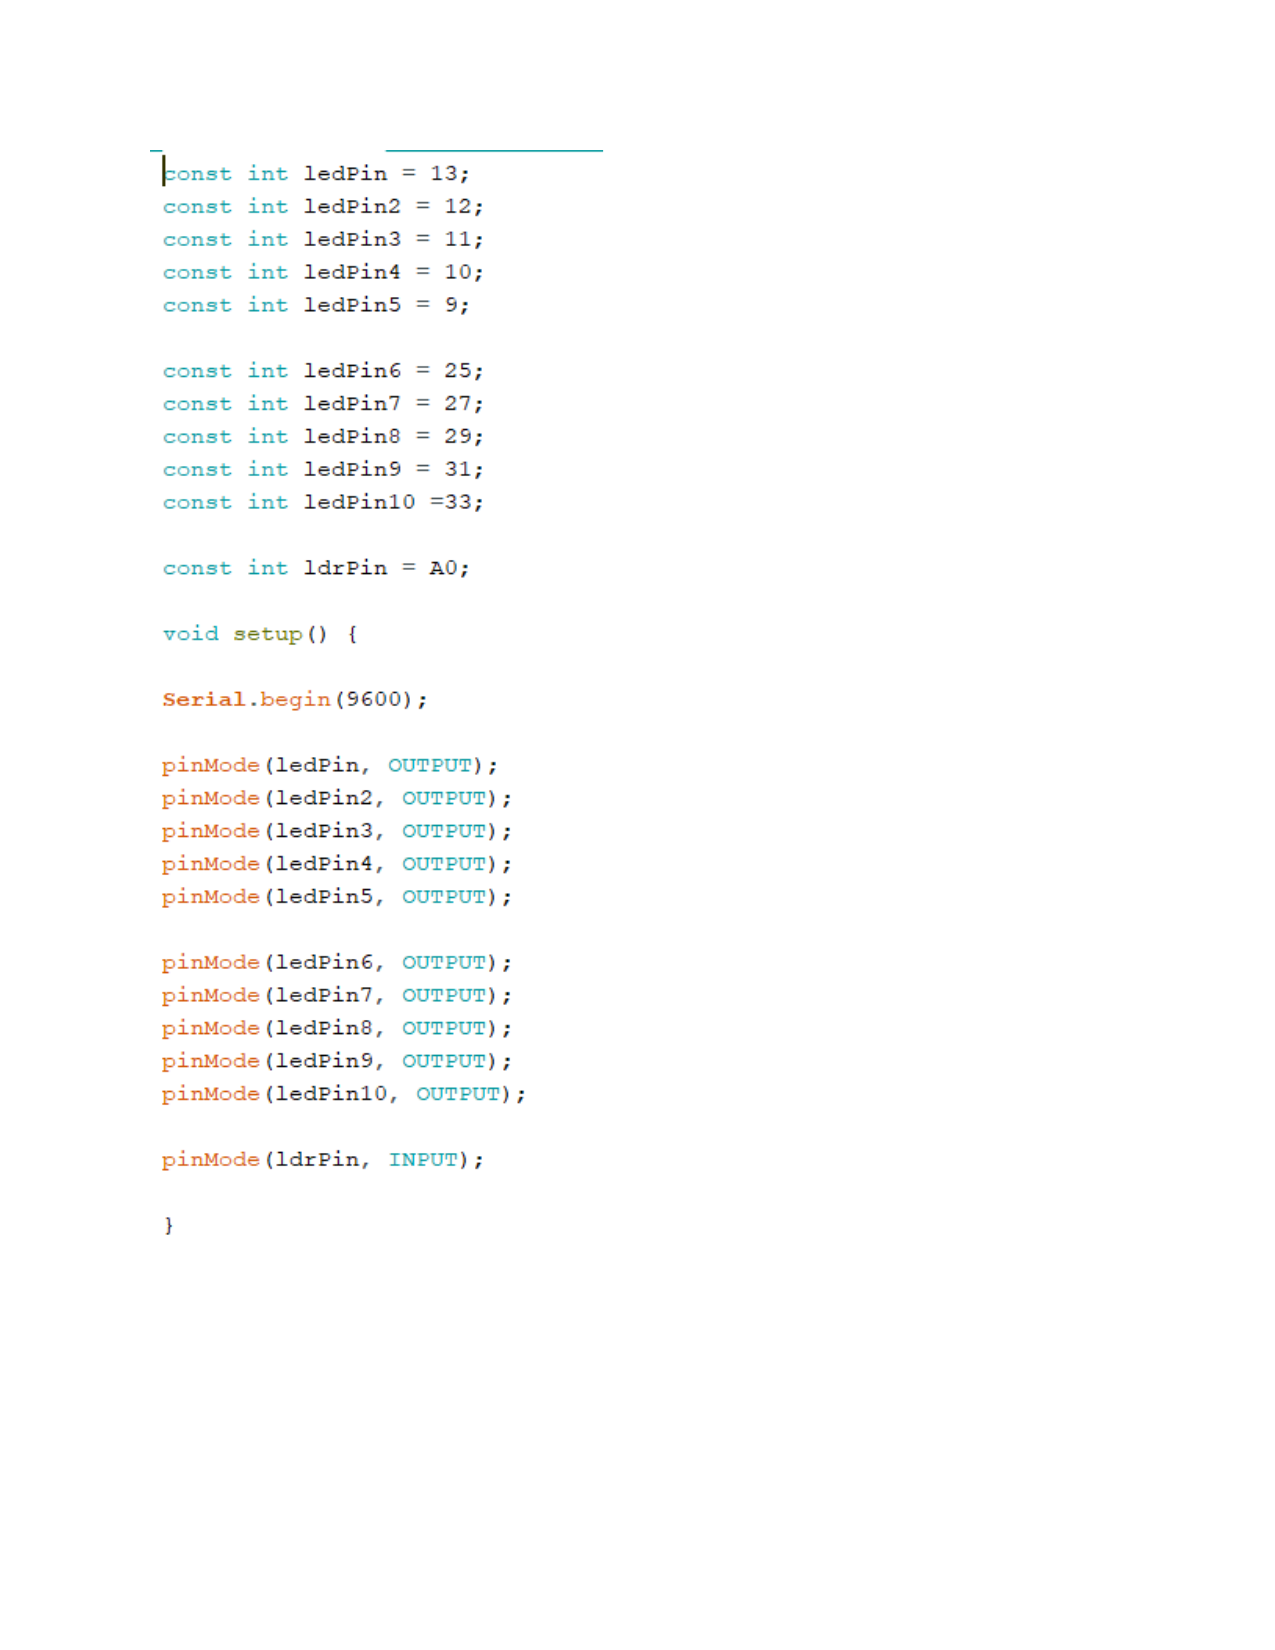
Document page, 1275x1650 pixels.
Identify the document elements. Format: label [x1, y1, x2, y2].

picture [150, 150, 604, 1249]
